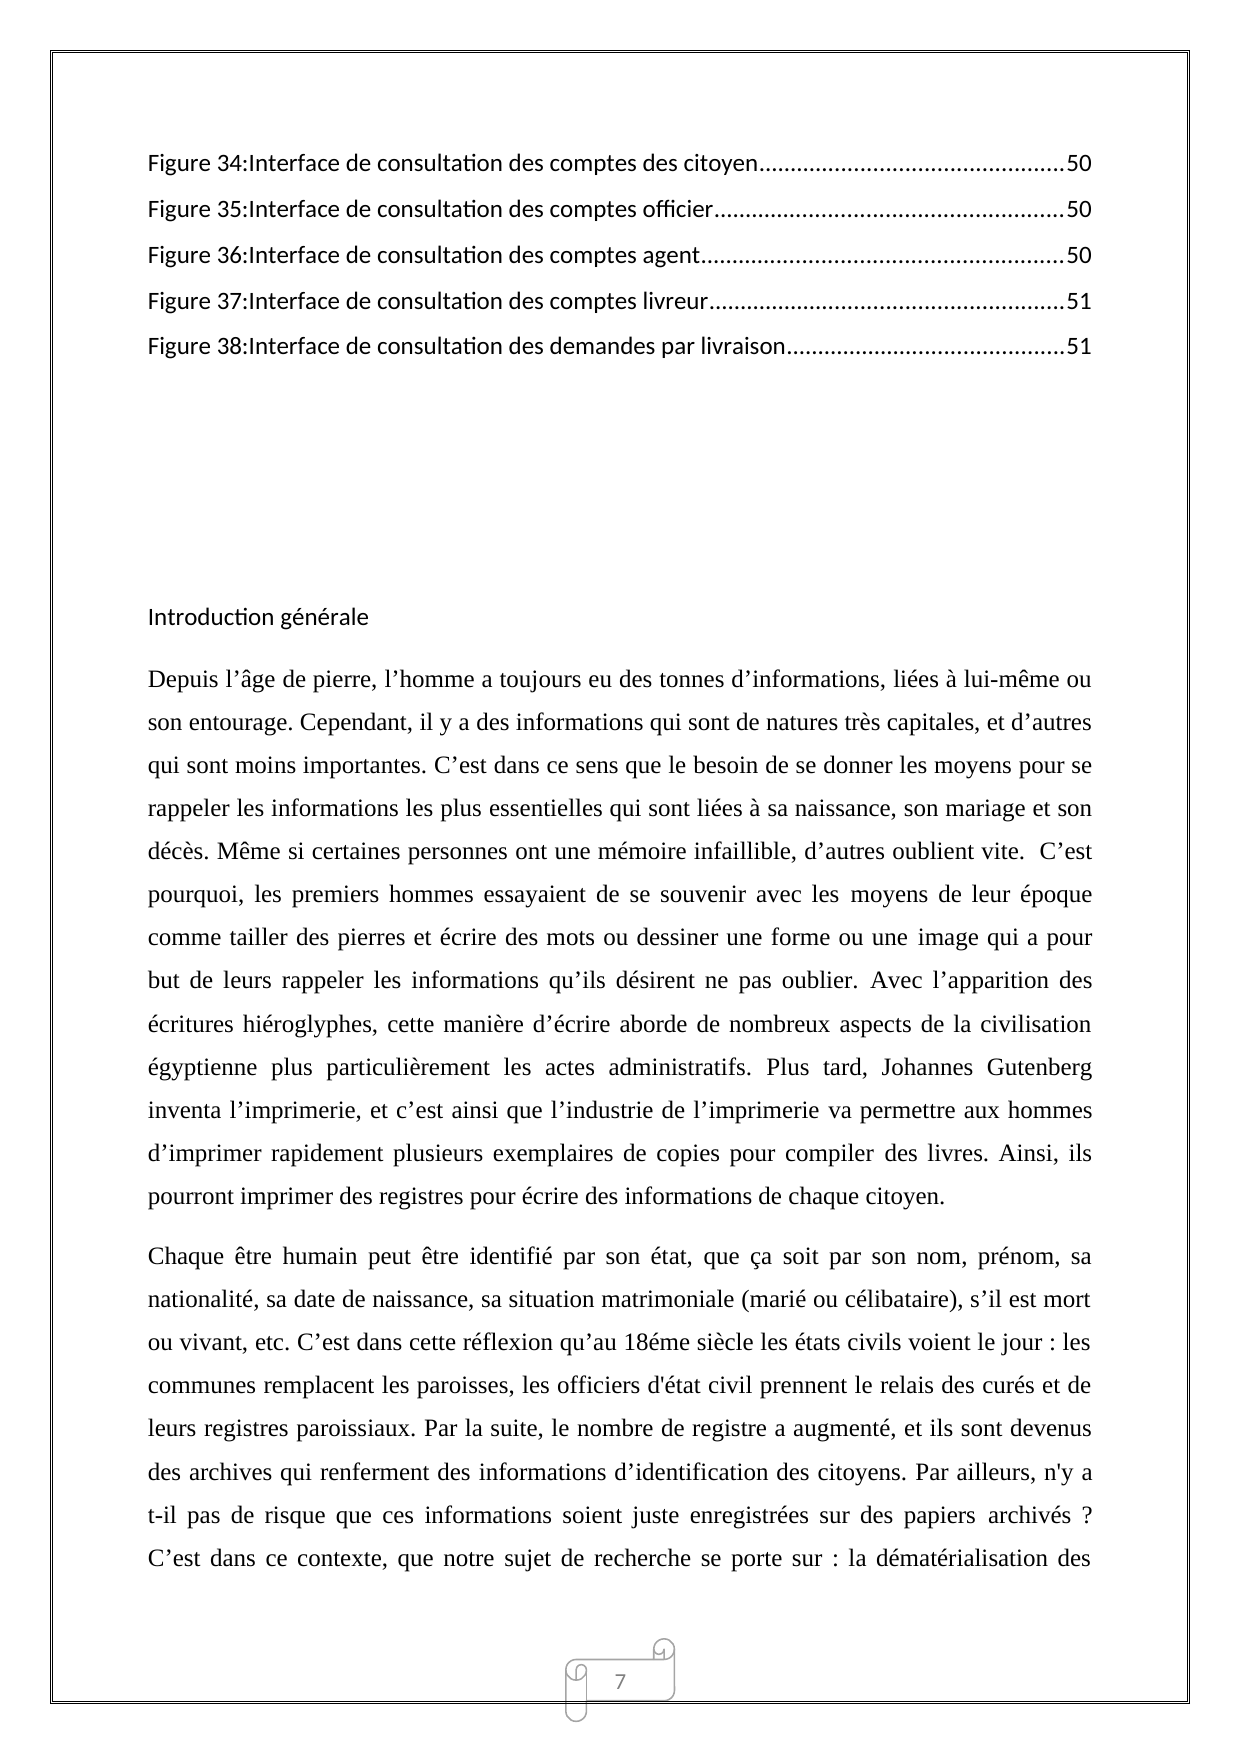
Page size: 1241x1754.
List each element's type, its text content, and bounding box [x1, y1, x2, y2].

text Figure 37:Interface de consultation des comptes livreur 51 [148, 285, 1093, 315]
text Figure 36:Interface de consultation des comptes agent 50 [148, 239, 1093, 269]
text Figure 38:Interface de consultation des demandes par livraison 51 [148, 331, 1093, 361]
text Introduction générale [148, 601, 1093, 632]
text Figure 34:Interface de consultation des comptes des citoyen 50 [148, 148, 1093, 178]
text Figure 35:Interface de consultation des comptes officier 50 [148, 193, 1093, 224]
text Depuis l’âge de pierre, l’homme a toujours eu des tonnes d’informations, liées à lui-même ou son entourage. Cependant, il y a des informations qui sont de natures très capitales, et d’autres qui sont moins importantes. C’est dans ce sens que le besoin de se donner les moyens pour se rappeler les informations les plus essentielles qui sont liées à sa naissance, son mariage et son décès. Même si certaines personnes ont une mémoire infaillible, d’autres oublient vite. C’est pourquoi, les premiers hommes essayaient de se souvenir avec les moyens de leur époque comme tailler des pierres et écrire des mots ou dessiner une forme ou une image qui a pour but de leurs rappeler les informations qu’ils désirent ne pas oublier. Avec l’apparition des écritures hiéroglyphes, cette manière d’écrire aborde de nombreux aspects de la civilisation égyptienne plus particulièrement les actes administratifs. Plus tard, Johannes Gutenberg inventa l’imprimerie, et c’est ainsi que l’industrie de l’imprimerie va permettre aux hommes d’imprimer rapidement plusieurs exemplaires de copies pour compiler des livres. Ainsi, ils pourront imprimer des registres pour écrire des informations de chaque citoyen. [148, 664, 1093, 1210]
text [148, 1241, 1093, 1572]
